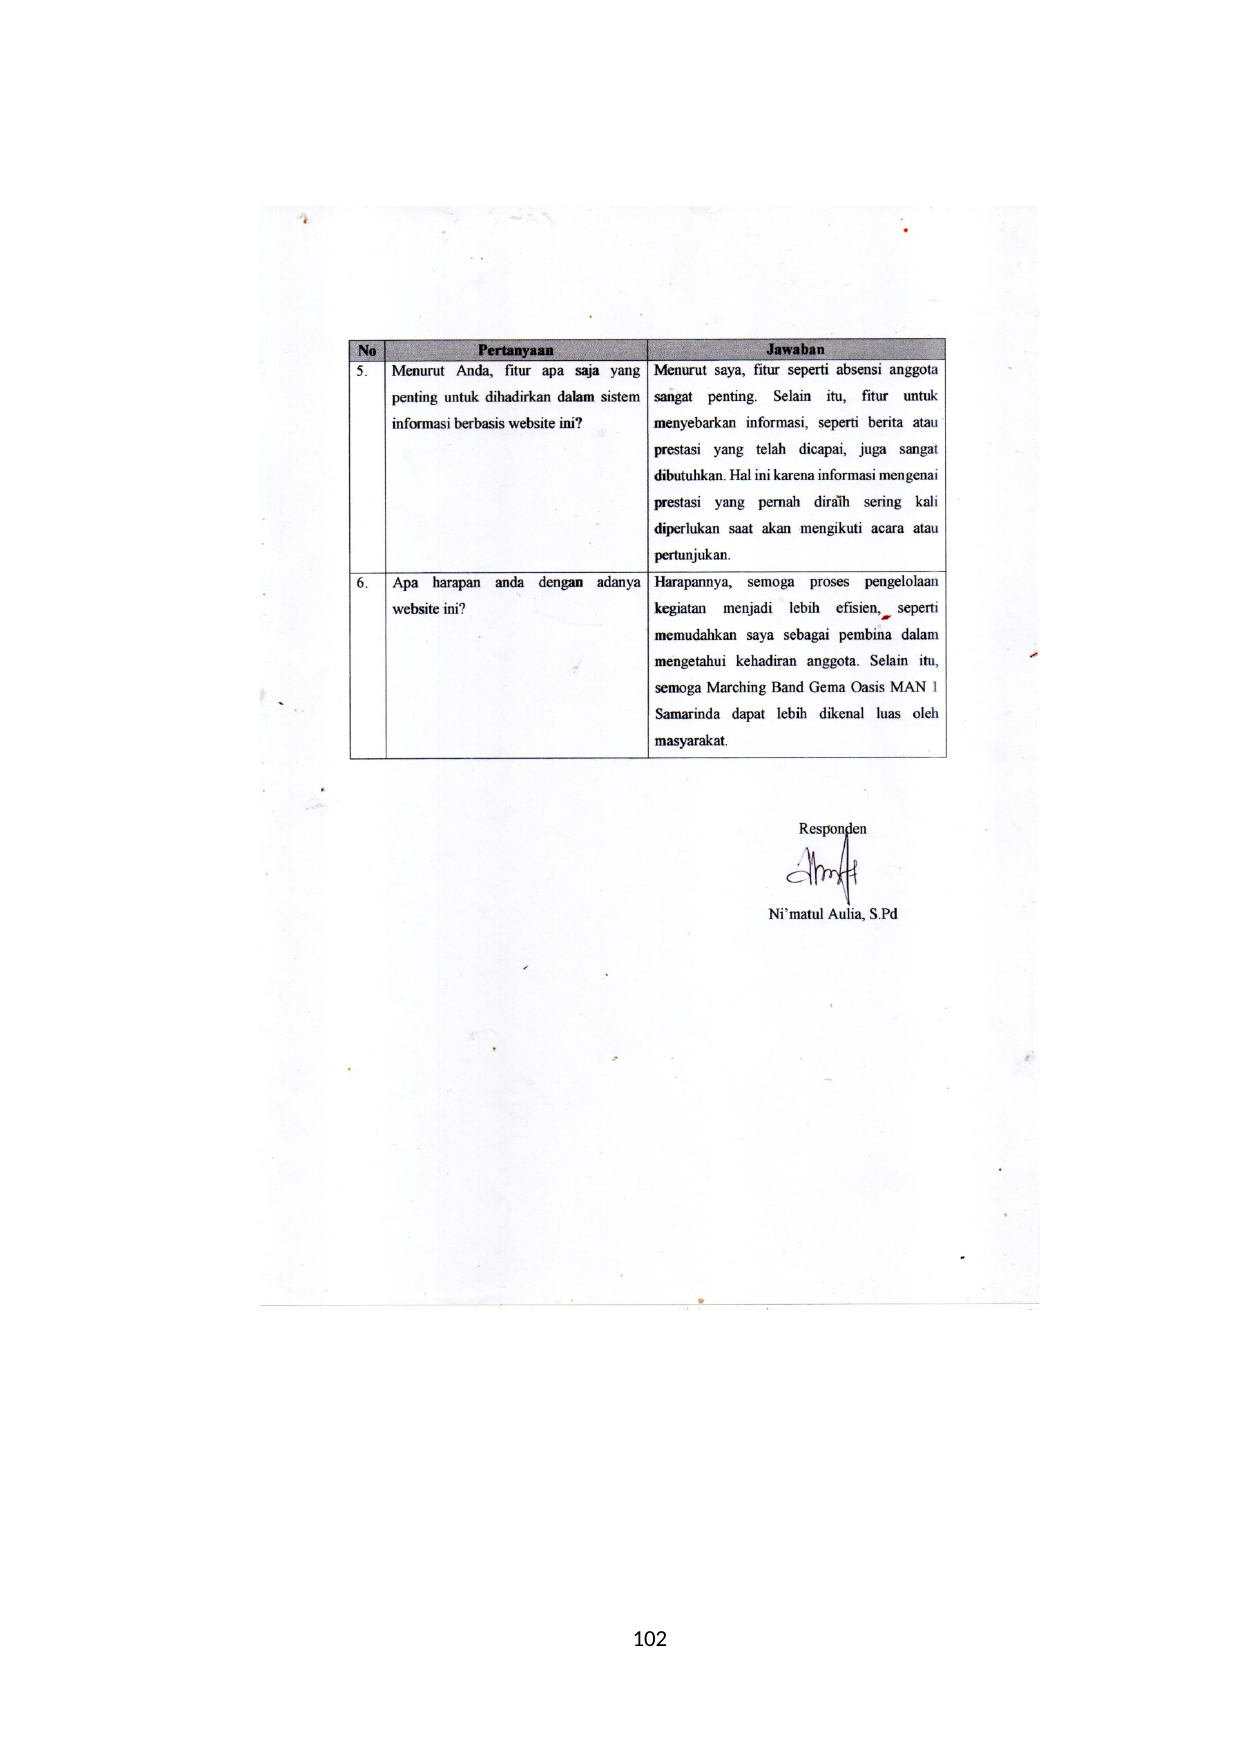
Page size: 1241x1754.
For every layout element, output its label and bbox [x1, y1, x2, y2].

picture [259, 206, 1040, 1310]
